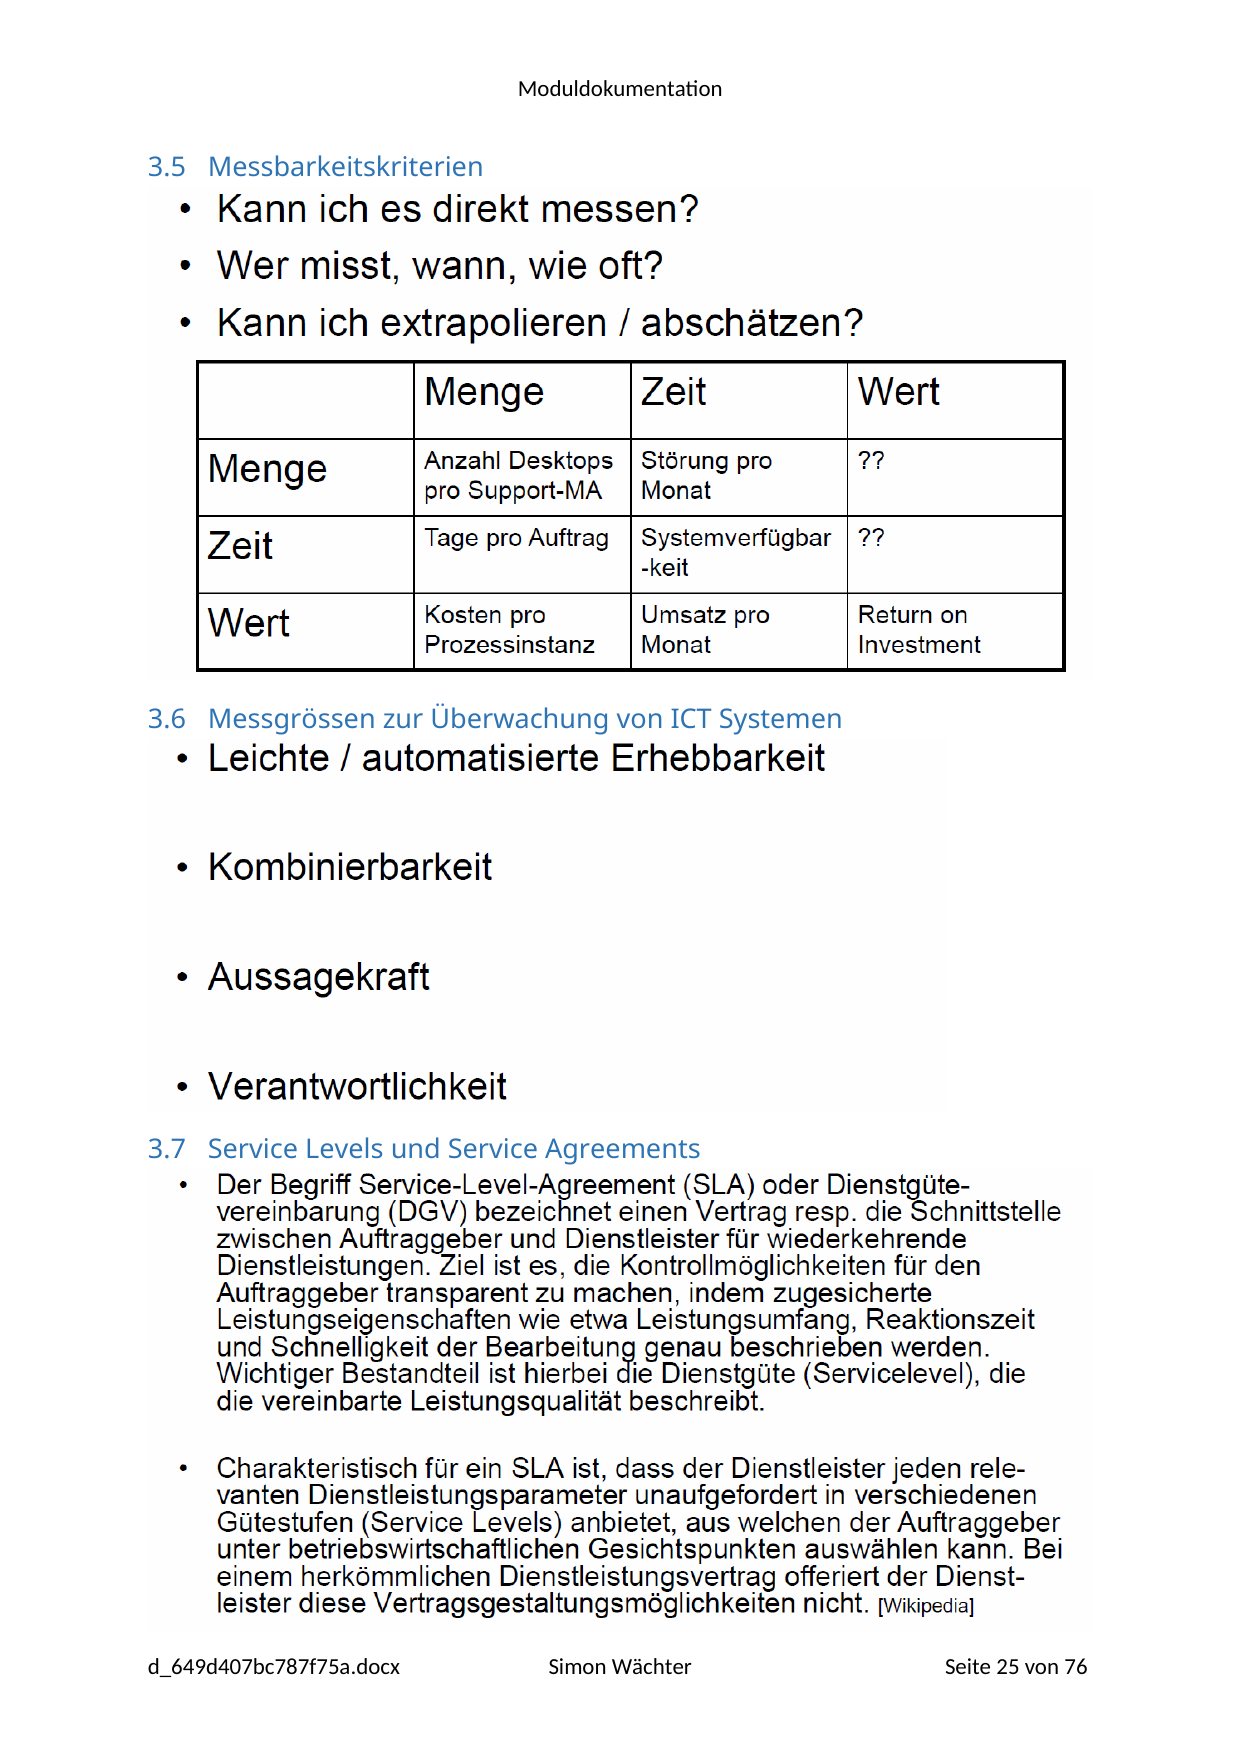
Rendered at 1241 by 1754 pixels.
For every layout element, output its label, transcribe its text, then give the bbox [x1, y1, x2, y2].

subtitle Messgrössen zur Überwachung von ICT Systemen [148, 700, 1093, 737]
picture [147, 187, 1093, 681]
subtitle Service Levels und Service Agreements [148, 1130, 1093, 1167]
picture [147, 1169, 1093, 1632]
subtitle Messbarkeitskriterien [148, 148, 1093, 184]
picture [147, 739, 947, 1111]
